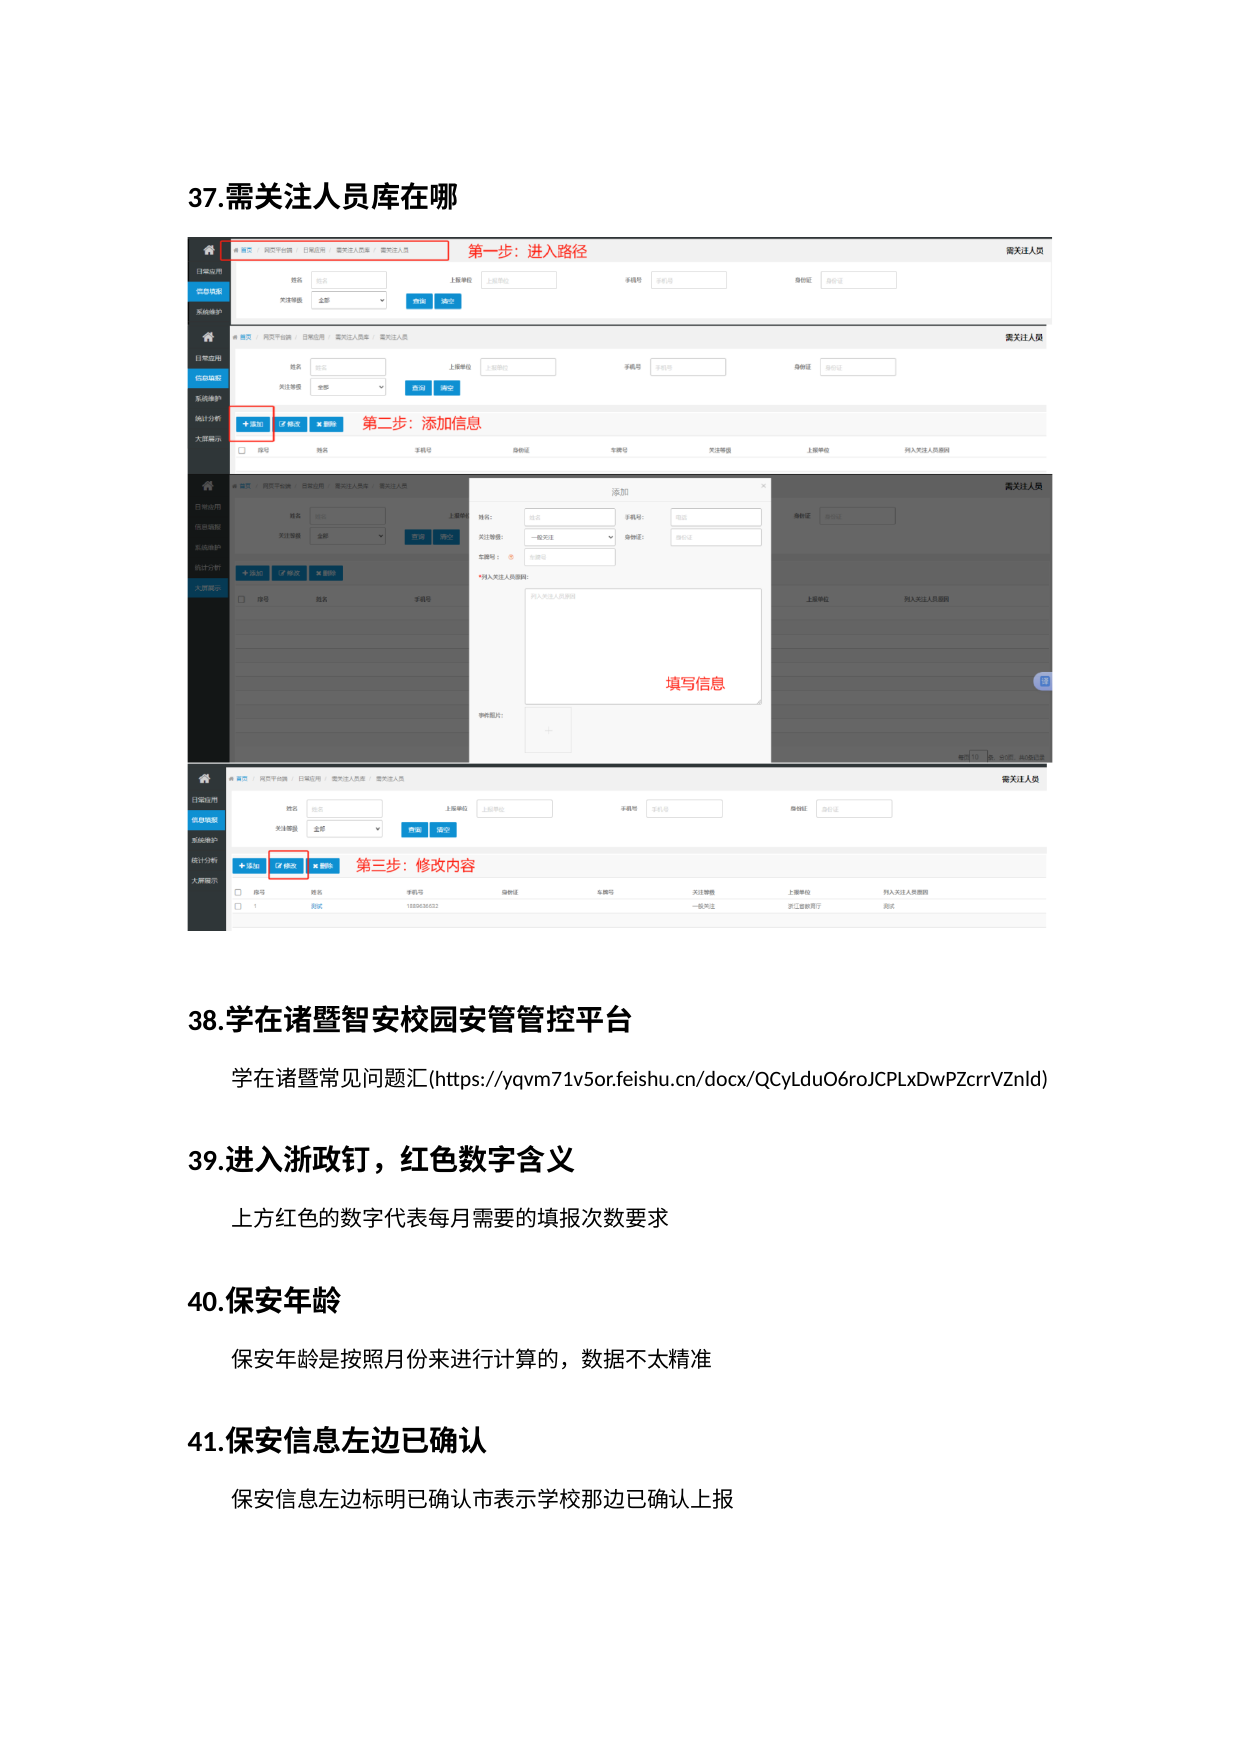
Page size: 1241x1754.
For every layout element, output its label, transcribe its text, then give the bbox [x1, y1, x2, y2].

text 保安信息左边标明已确认市表示学校那边已确认上报 [187, 1482, 1053, 1514]
subtitle 38.学在诸暨智安校园安管管控平台 [187, 985, 1053, 1050]
subtitle 39.进入浙政钉，红色数字含义 [187, 1126, 1053, 1191]
text 上方红色的数字代表每月需要的填报次数要求 [187, 1201, 1053, 1233]
subtitle 40.保安年龄 [187, 1266, 1053, 1331]
text 学在诸暨常见问题汇(https://yqvm71v5or.feishu.cn/docx/QCyLduO6roJCPLxDwPZcrrVZnld) [187, 1061, 1053, 1093]
text 保安年龄是按照月份来进行计算的，数据不太精准 [187, 1342, 1053, 1374]
subtitle 41.保安信息左边已确认 [187, 1407, 1053, 1472]
subtitle 37.需关注人员库在哪 [187, 162, 1053, 227]
picture [193, 818, 217, 822]
picture [197, 289, 221, 294]
picture [187, 237, 1053, 931]
picture [196, 376, 221, 380]
picture [203, 586, 220, 590]
